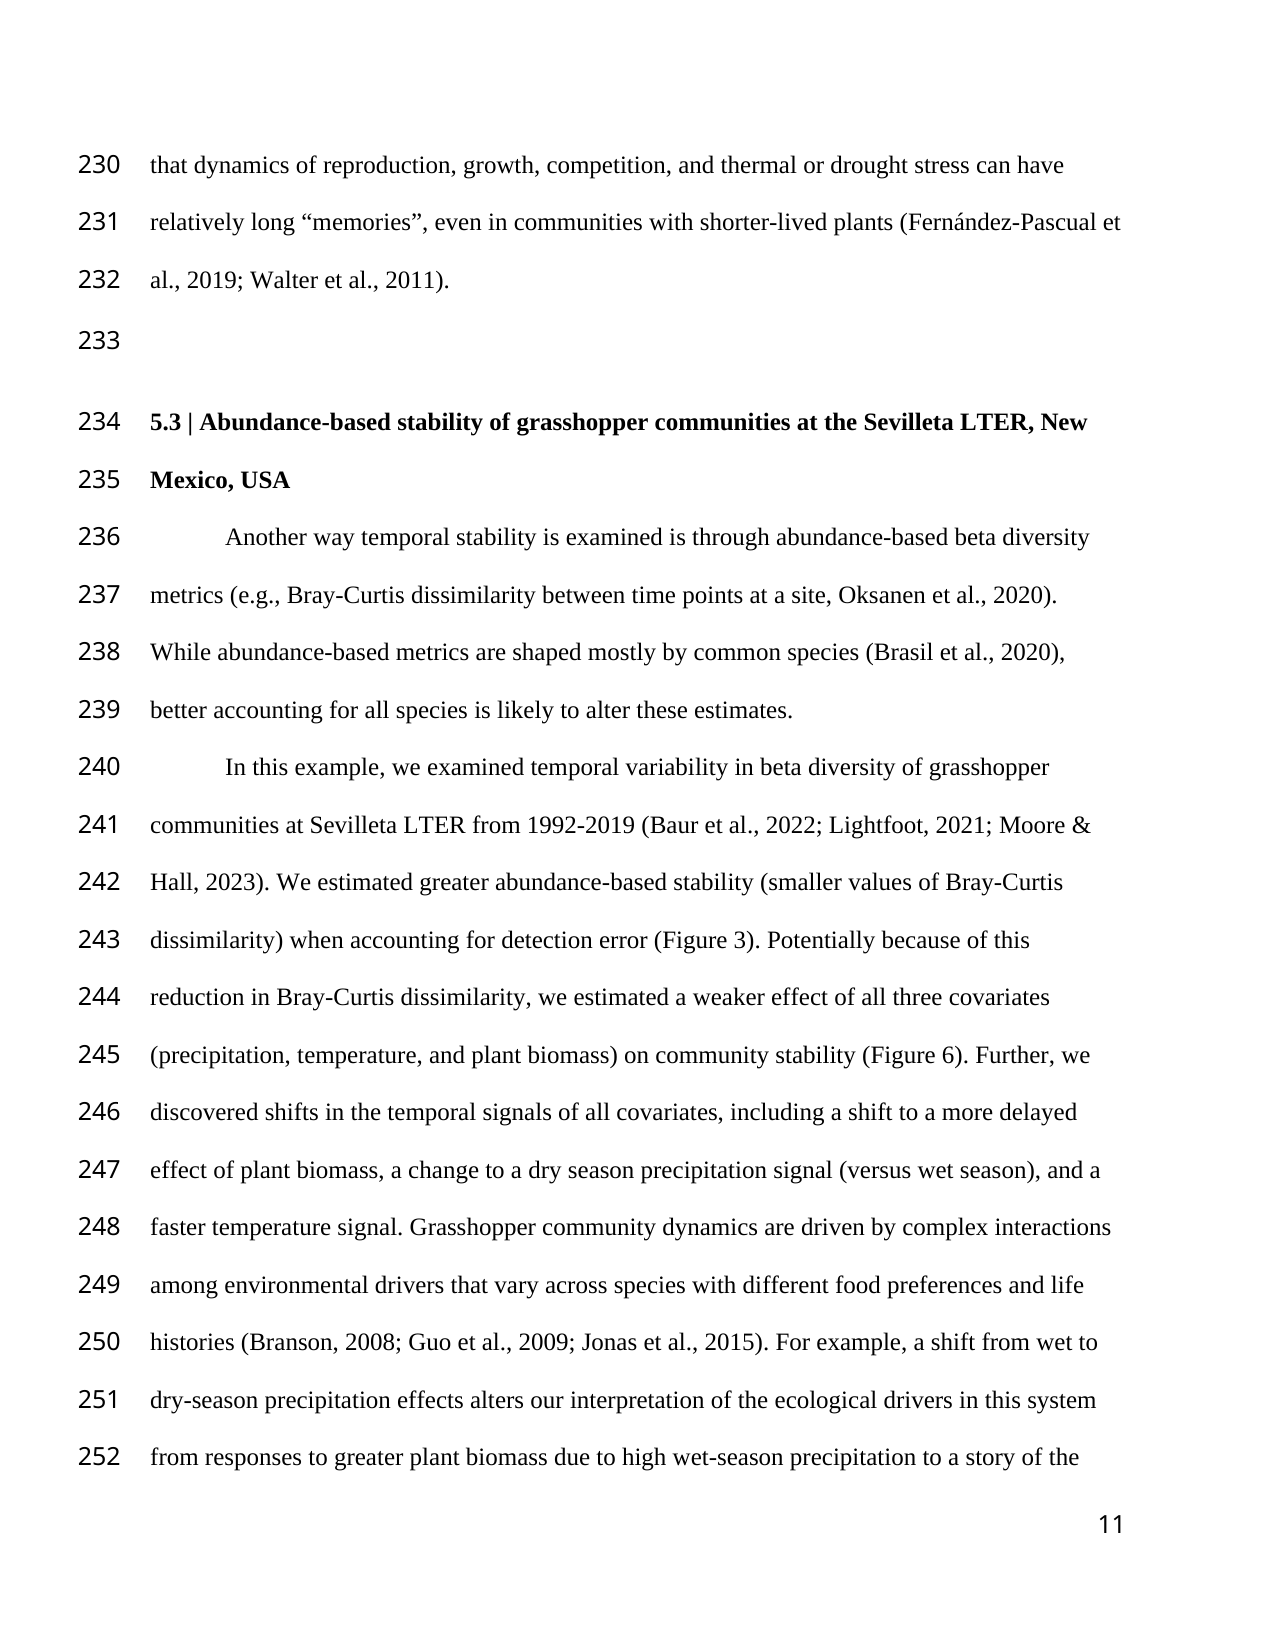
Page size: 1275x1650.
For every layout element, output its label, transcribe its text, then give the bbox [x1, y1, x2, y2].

text 5.3 | Abundance-based stability of grasshopper communities at the Sevilleta LTER, New Mexico, USA [150, 407, 1125, 493]
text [150, 752, 1125, 1471]
text Another way temporal stability is examined is through abundance-based beta diversity metrics (e.g., Bray-Curtis dissimilarity between time points at a site, Oksanen et al., 2020). While abundance-based metrics are shaped mostly by common species (Brasil et al., 2020), better accounting for all species is likely to alter these estimates. [150, 522, 1125, 723]
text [150, 150, 1125, 294]
